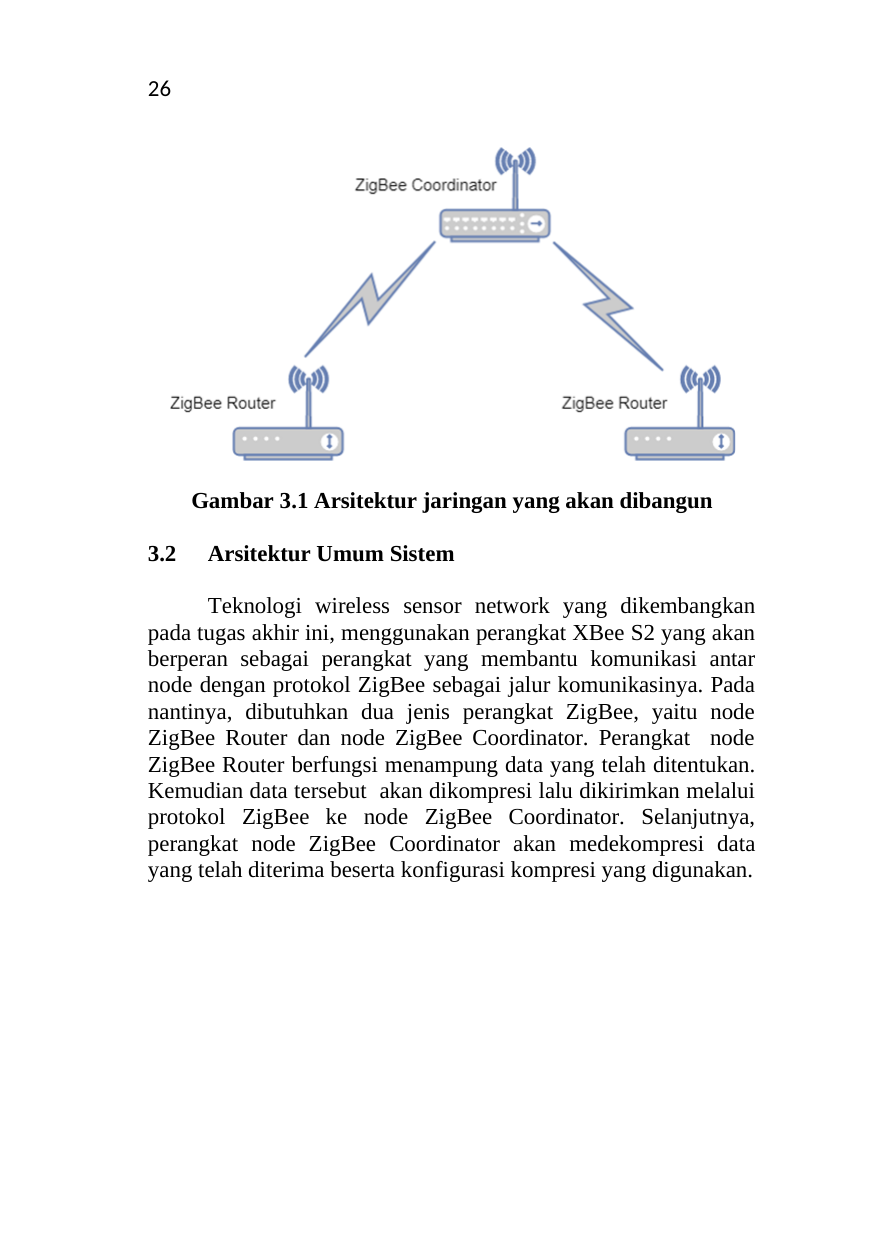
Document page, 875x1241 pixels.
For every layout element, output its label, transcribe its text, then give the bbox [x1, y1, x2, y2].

text Teknologi wireless sensor network yang dikembangkan pada tugas akhir ini, menggunakan perangkat XBee S2 yang akan berperan sebagai perangkat yang membantu komunikasi antar node dengan protokol ZigBee sebagai jalur komunikasinya. Pada nantinya, dibutuhkan dua jenis perangkat ZigBee, yaitu node ZigBee Router dan node ZigBee Coordinator. Perangkat node ZigBee Router berfungsi menampung data yang telah ditentukan. Kemudian data tersebut akan dikompresi lalu dikirimkan melalui protokol ZigBee ke node ZigBee Coordinator. Selanjutnya, perangkat node ZigBee Coordinator akan medekompresi data yang telah diterima beserta konfigurasi kompresi yang digunakan. [148, 592, 756, 882]
text Gambar 3. Arsitektur jaringan yang akan dibangun [148, 487, 756, 513]
subtitle Arsitektur Umum Sistem [148, 540, 756, 566]
picture [168, 147, 736, 461]
